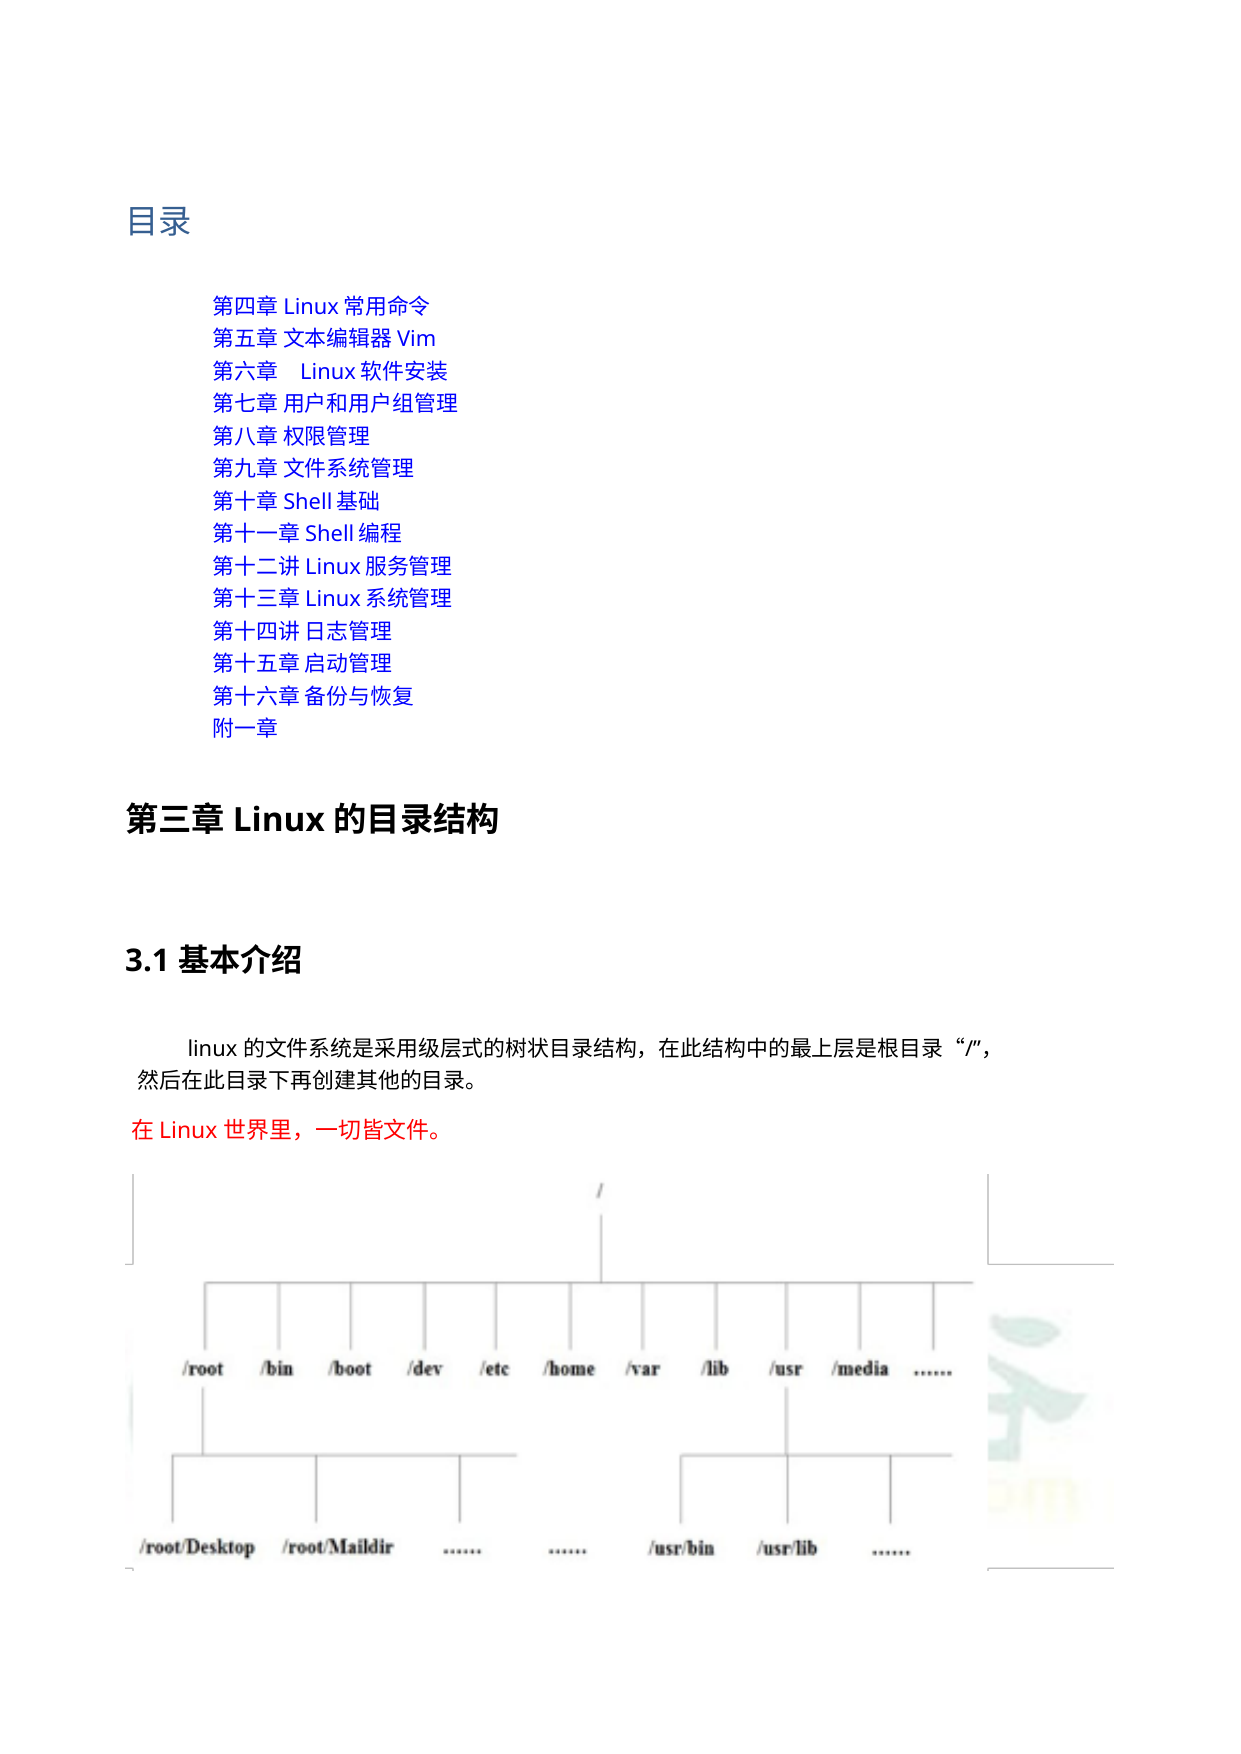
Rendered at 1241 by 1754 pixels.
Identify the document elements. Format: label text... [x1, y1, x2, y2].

text 第七章 用户和用户组管理 [212, 386, 1115, 418]
text 第八章 权限管理 [212, 418, 1115, 451]
text 第六章 Linux软件安装 [212, 353, 1115, 386]
picture [125, 1174, 1114, 1571]
text 第十二讲 Linux服务管理 [212, 548, 1115, 581]
text linux 的文件系统是采用级层式的树状目录结构，在此结构中的最上层是根目录“/”，然后在此目录下再创建其他的目录。 [137, 1031, 1018, 1096]
text 在 Linux 世界里，一切皆文件。 [125, 1096, 1018, 1161]
text 第十六章 备份与恢复 [212, 678, 1115, 711]
text 第九章 文件系统管理 [212, 451, 1115, 483]
text 目录 [125, 187, 1115, 252]
text 第五章 文本编辑器Vim [212, 321, 1115, 353]
text 第十一章 Shell编程 [212, 516, 1115, 548]
subtitle 3.1 基本介绍 [125, 926, 1115, 991]
text 第四章 Linux常用命令 [212, 288, 1115, 321]
text 第十三章 Linux系统管理 [212, 581, 1115, 613]
text 第十四讲 日志管理 [212, 613, 1115, 646]
text 第十章 Shell基础 [212, 483, 1115, 516]
subtitle 第三章 Linux 的目录结构 [125, 785, 1115, 850]
text 附一章 [212, 711, 1115, 743]
text 第十五章 启动管理 [212, 646, 1115, 678]
